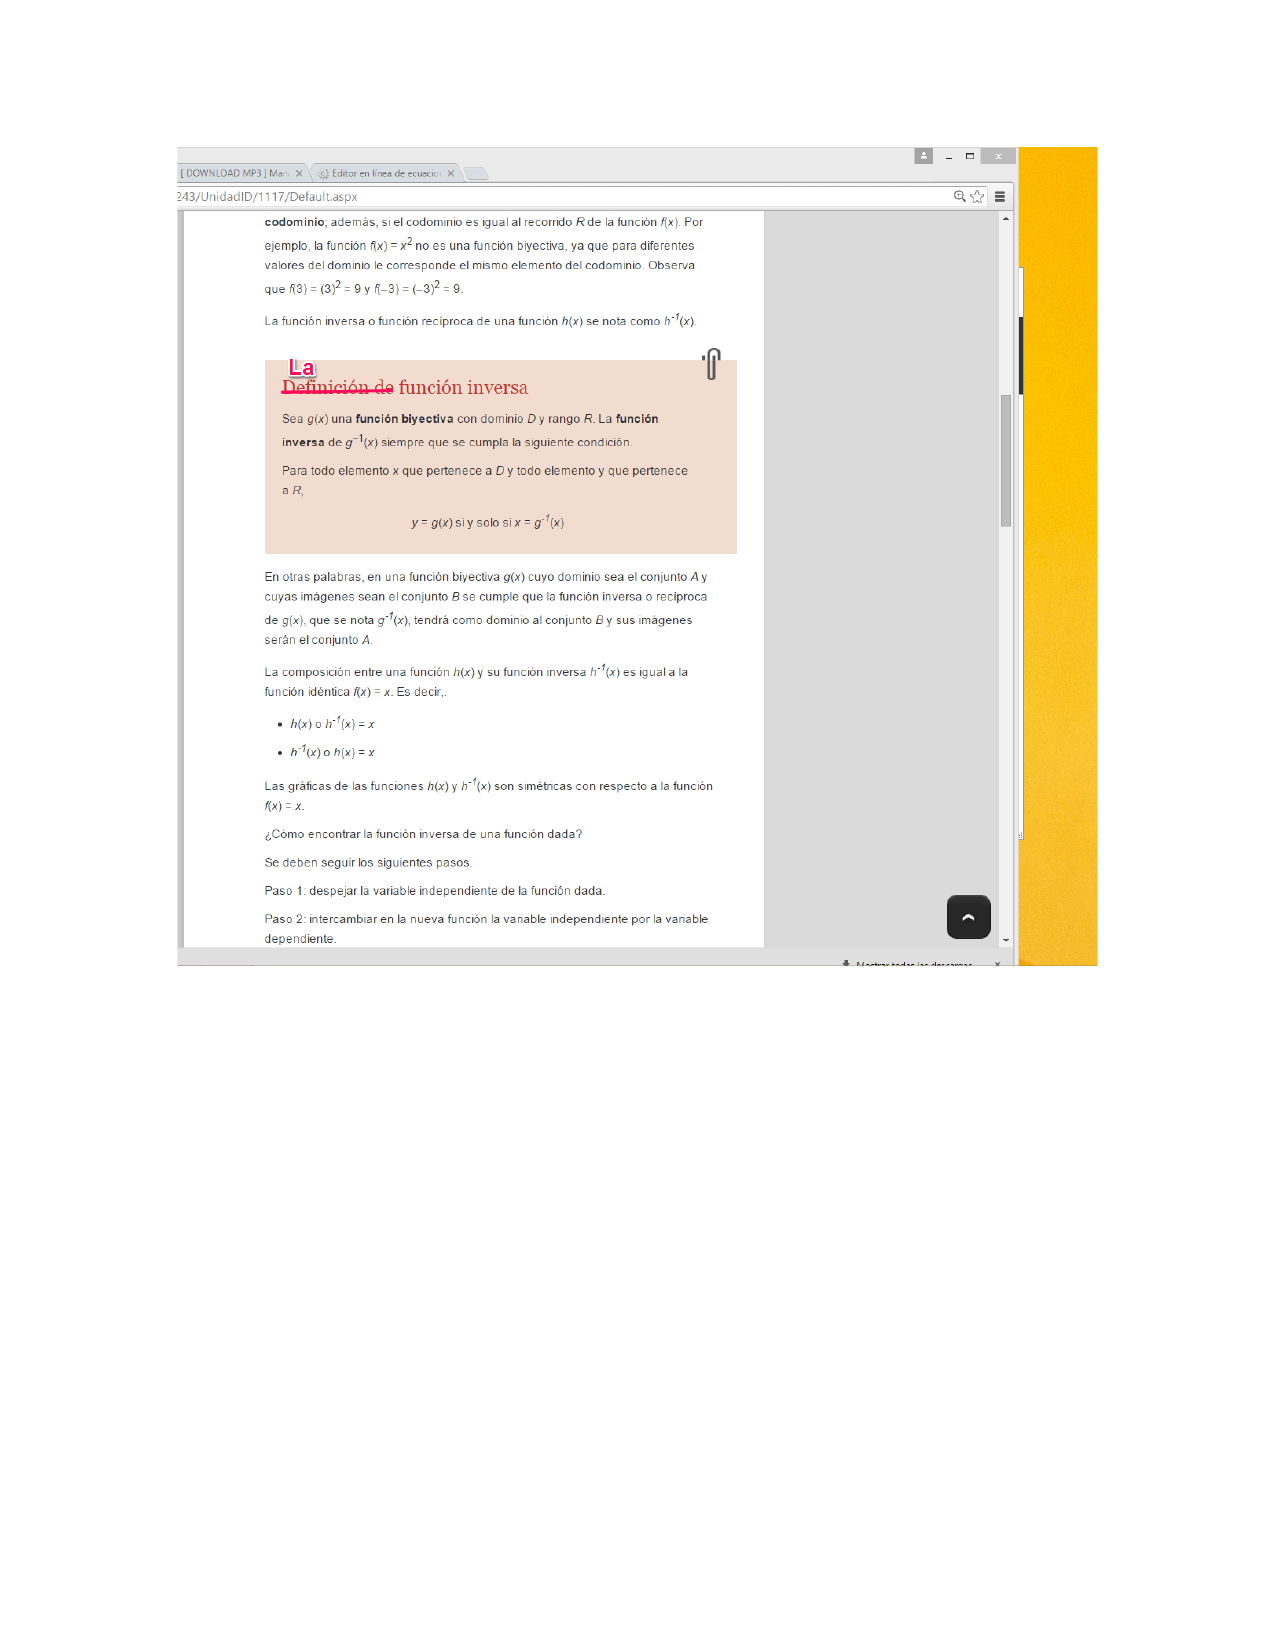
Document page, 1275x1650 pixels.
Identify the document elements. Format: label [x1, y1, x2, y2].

picture [177, 147, 1098, 966]
